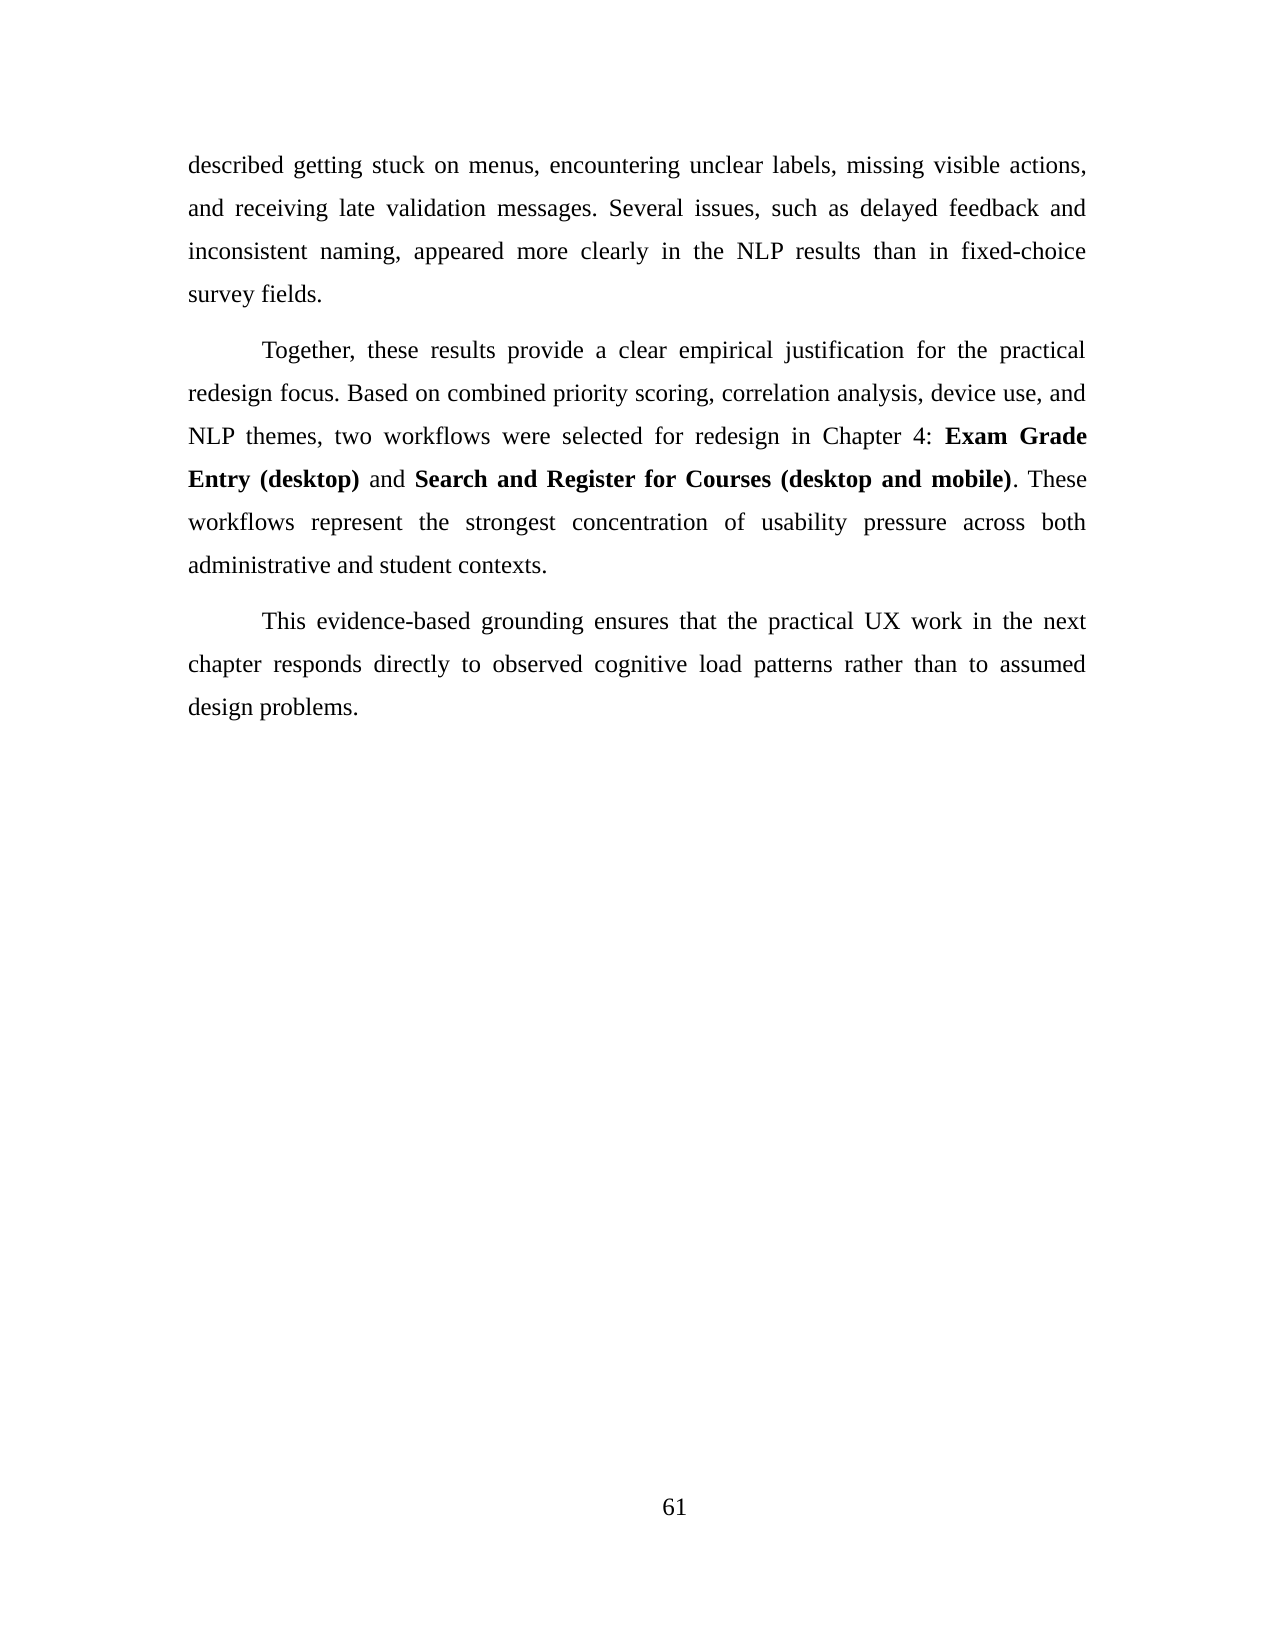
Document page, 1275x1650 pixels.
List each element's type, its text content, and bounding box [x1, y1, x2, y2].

text Together, these results provide a clear empirical justification for the practical redesign focus. Based on combined priority scoring, correlation analysis, device use, and NLP themes, two workflows were selected for redesign in Chapter 4: Exam Grade Entry (desktop) and Search and Register for Courses (desktop and mobile). These workflows represent the strongest concentration of usability pressure across both administrative and student contexts. [188, 335, 1087, 579]
text This evidence-based grounding ensures that the practical UX work in the next chapter responds directly to observed cognitive load patterns rather than to assumed design problems. [188, 606, 1087, 721]
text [188, 150, 1087, 308]
